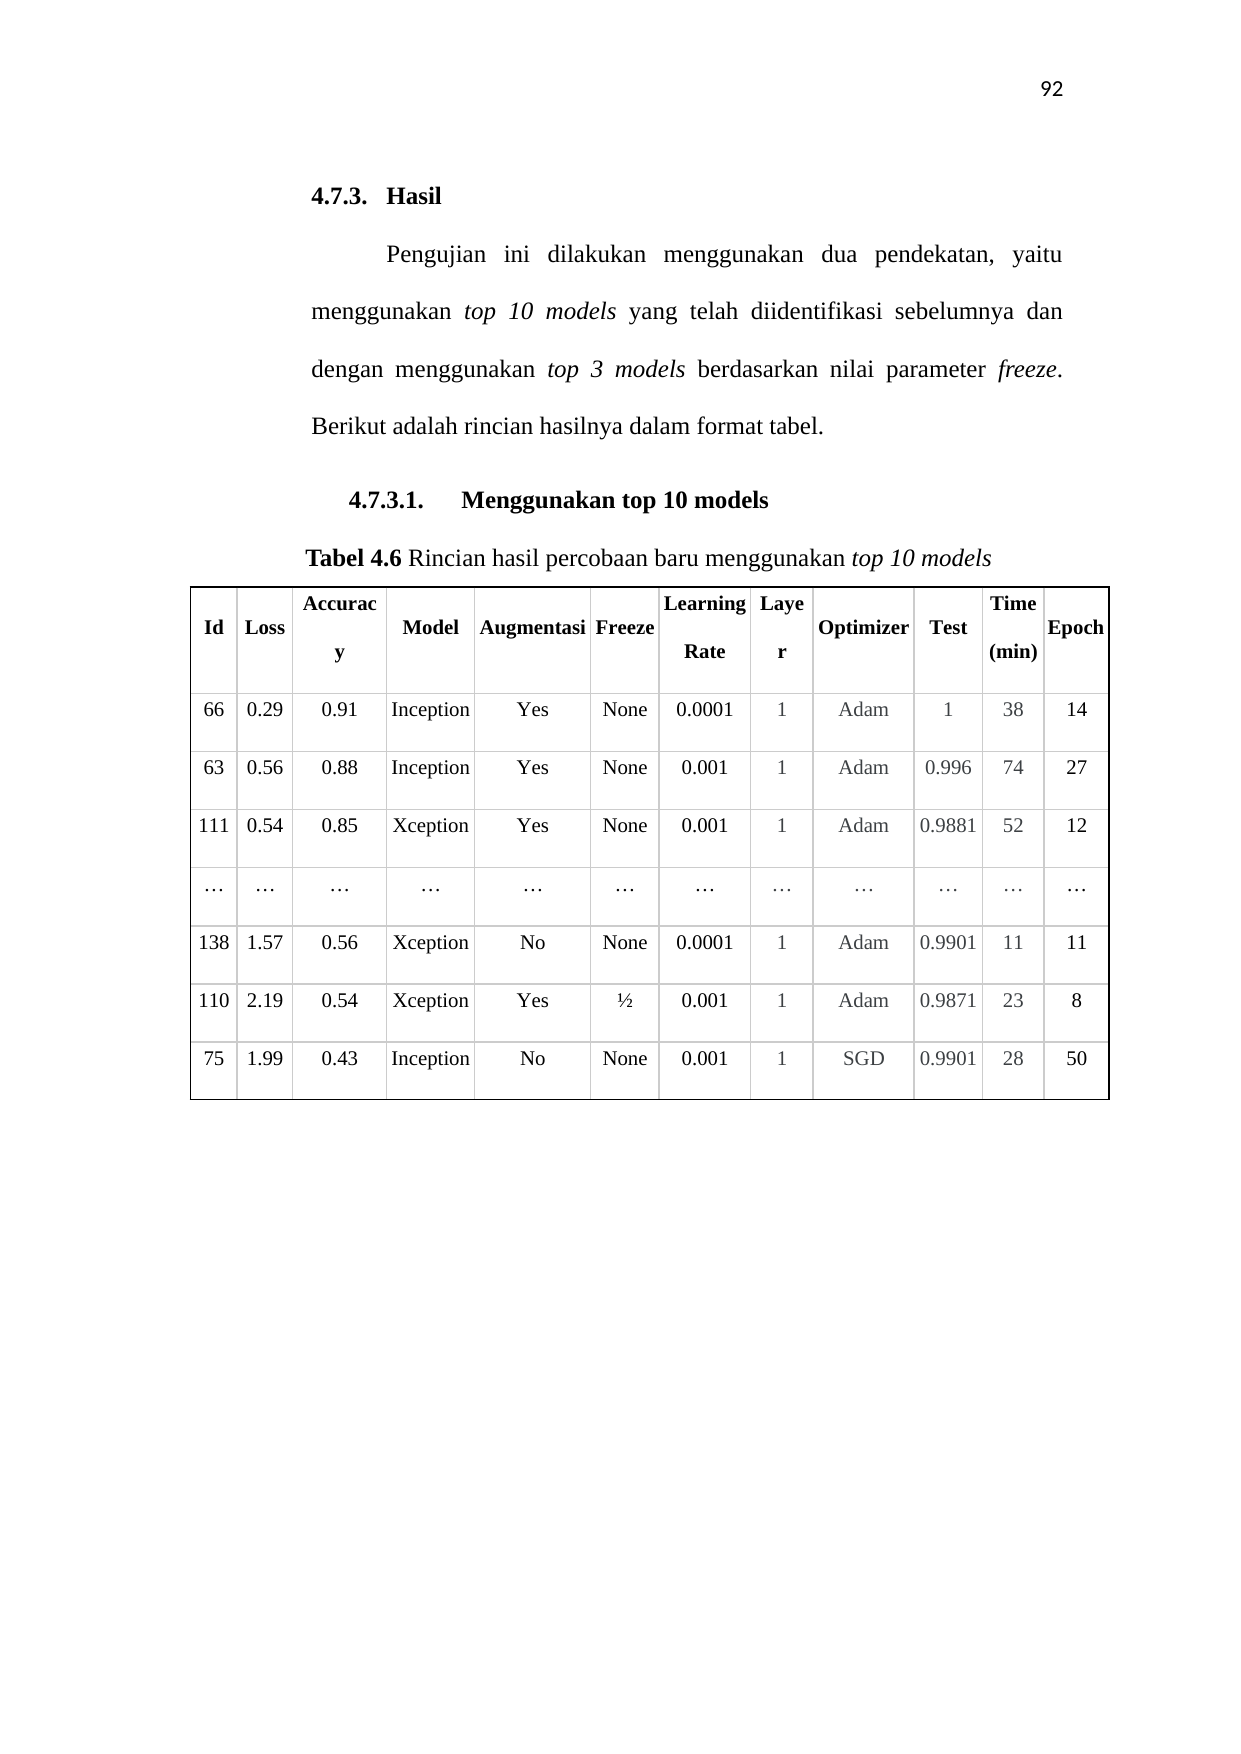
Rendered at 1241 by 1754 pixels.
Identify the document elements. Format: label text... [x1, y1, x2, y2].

table_cell 0.9901 [915, 1043, 982, 1099]
table_cell Adam [814, 927, 913, 983]
table_cell 1 [751, 1043, 812, 1099]
table_cell 1 [751, 752, 812, 809]
table_header Layer [751, 588, 812, 692]
table_cell … [387, 868, 474, 925]
table_cell 8 [1045, 985, 1108, 1041]
table_header Learning Rate [660, 588, 750, 692]
table_header Loss [238, 588, 292, 692]
table_cell 0.56 [293, 927, 386, 983]
table_cell Yes [475, 694, 590, 751]
table_cell … [915, 868, 982, 925]
table_cell 1.57 [238, 927, 292, 983]
table_cell SGD [814, 1043, 913, 1099]
table_cell 0.001 [660, 985, 750, 1041]
table_cell … [1045, 868, 1108, 925]
table_header Freeze [591, 588, 658, 692]
table_cell 1.99 [238, 1043, 292, 1099]
table_cell 0.996 [915, 752, 982, 809]
table_cell 74 [983, 752, 1043, 809]
table_cell 11 [1045, 927, 1108, 983]
table_header Time (min) [983, 588, 1043, 692]
table_cell Adam [814, 985, 913, 1041]
table_cell 0.0001 [660, 927, 750, 983]
table_cell 0.88 [293, 752, 386, 809]
table_cell 0.9881 [915, 810, 982, 867]
table_cell … [591, 868, 658, 925]
subtitle Hasil [311, 181, 1063, 210]
table_cell 12 [1045, 810, 1108, 867]
table_cell 0.56 [238, 752, 292, 809]
table_cell Xception [387, 927, 474, 983]
table_cell No [475, 927, 590, 983]
table_cell … [751, 868, 812, 925]
table_cell 0.91 [293, 694, 386, 751]
table_cell Xception [387, 985, 474, 1041]
table_cell 0.001 [660, 810, 750, 867]
table_cell 52 [983, 810, 1043, 867]
table_header Model [387, 588, 474, 692]
table_cell ½ [591, 985, 658, 1041]
table_cell Yes [475, 752, 590, 809]
table_cell Yes [475, 985, 590, 1041]
table_cell 0.54 [293, 985, 386, 1041]
table_cell Adam [814, 694, 913, 751]
table_cell 14 [1045, 694, 1108, 751]
table_cell Inception [387, 694, 474, 751]
subtitle Menggunakan top 10 models [349, 486, 1063, 514]
table_cell 28 [983, 1043, 1043, 1099]
table_cell None [591, 694, 658, 751]
table_cell 1 [915, 694, 982, 751]
table_cell 0.85 [293, 810, 386, 867]
table_cell … [983, 868, 1043, 925]
table_cell 38 [983, 694, 1043, 751]
table_cell Adam [814, 810, 913, 867]
table_cell 1 [751, 927, 812, 983]
table_header Augmentasi [475, 588, 590, 692]
table_cell Yes [475, 810, 590, 867]
table_cell 1 [751, 985, 812, 1041]
table_cell Inception [387, 752, 474, 809]
table_cell 0.43 [293, 1043, 386, 1099]
table_cell 75 [191, 1043, 236, 1099]
table_header Id [191, 588, 236, 692]
table_cell None [591, 1043, 658, 1099]
table_cell 0.0001 [660, 694, 750, 751]
table_cell None [591, 752, 658, 809]
table_cell None [591, 810, 658, 867]
table_header Optimizer [814, 588, 913, 692]
table_cell 66 [191, 694, 236, 751]
table_cell Xception [387, 810, 474, 867]
table_cell 63 [191, 752, 236, 809]
table_cell Inception [387, 1043, 474, 1099]
table_cell None [591, 927, 658, 983]
table_header Epoch [1045, 588, 1108, 692]
table_cell 0.54 [238, 810, 292, 867]
table_cell 110 [191, 985, 236, 1041]
table_cell Adam [814, 752, 913, 809]
table_cell 1 [751, 810, 812, 867]
table_cell 138 [191, 927, 236, 983]
table_cell No [475, 1043, 590, 1099]
table_cell 1 [751, 694, 812, 751]
table_cell … [238, 868, 292, 925]
table_cell 0.001 [660, 752, 750, 809]
table_header Test [915, 588, 982, 692]
table_cell 0.9871 [915, 985, 982, 1041]
table_cell … [293, 868, 386, 925]
table_cell … [191, 868, 236, 925]
table_cell 50 [1045, 1043, 1108, 1099]
table_cell 0.29 [238, 694, 292, 751]
table_cell 11 [983, 927, 1043, 983]
table_cell 2.19 [238, 985, 292, 1041]
table_cell 0.001 [660, 1043, 750, 1099]
table_cell 23 [983, 985, 1043, 1041]
text Pengujian ini dilakukan menggunakan dua pendekatan, yaitu menggunakan top 10 models yang telah diidentifikasi sebelumnya dan dengan menggunakan top 3 models berdasarkan nilai parameter freeze. Berikut adalah rincian hasilnya dalam format tabel. [311, 239, 1063, 440]
table_cell … [475, 868, 590, 925]
table_cell 27 [1045, 752, 1108, 809]
table_cell … [814, 868, 913, 925]
table_cell … [660, 868, 750, 925]
table_cell 111 [191, 810, 236, 867]
table_cell 0.9901 [915, 927, 982, 983]
table_header Accuracy [293, 588, 386, 692]
